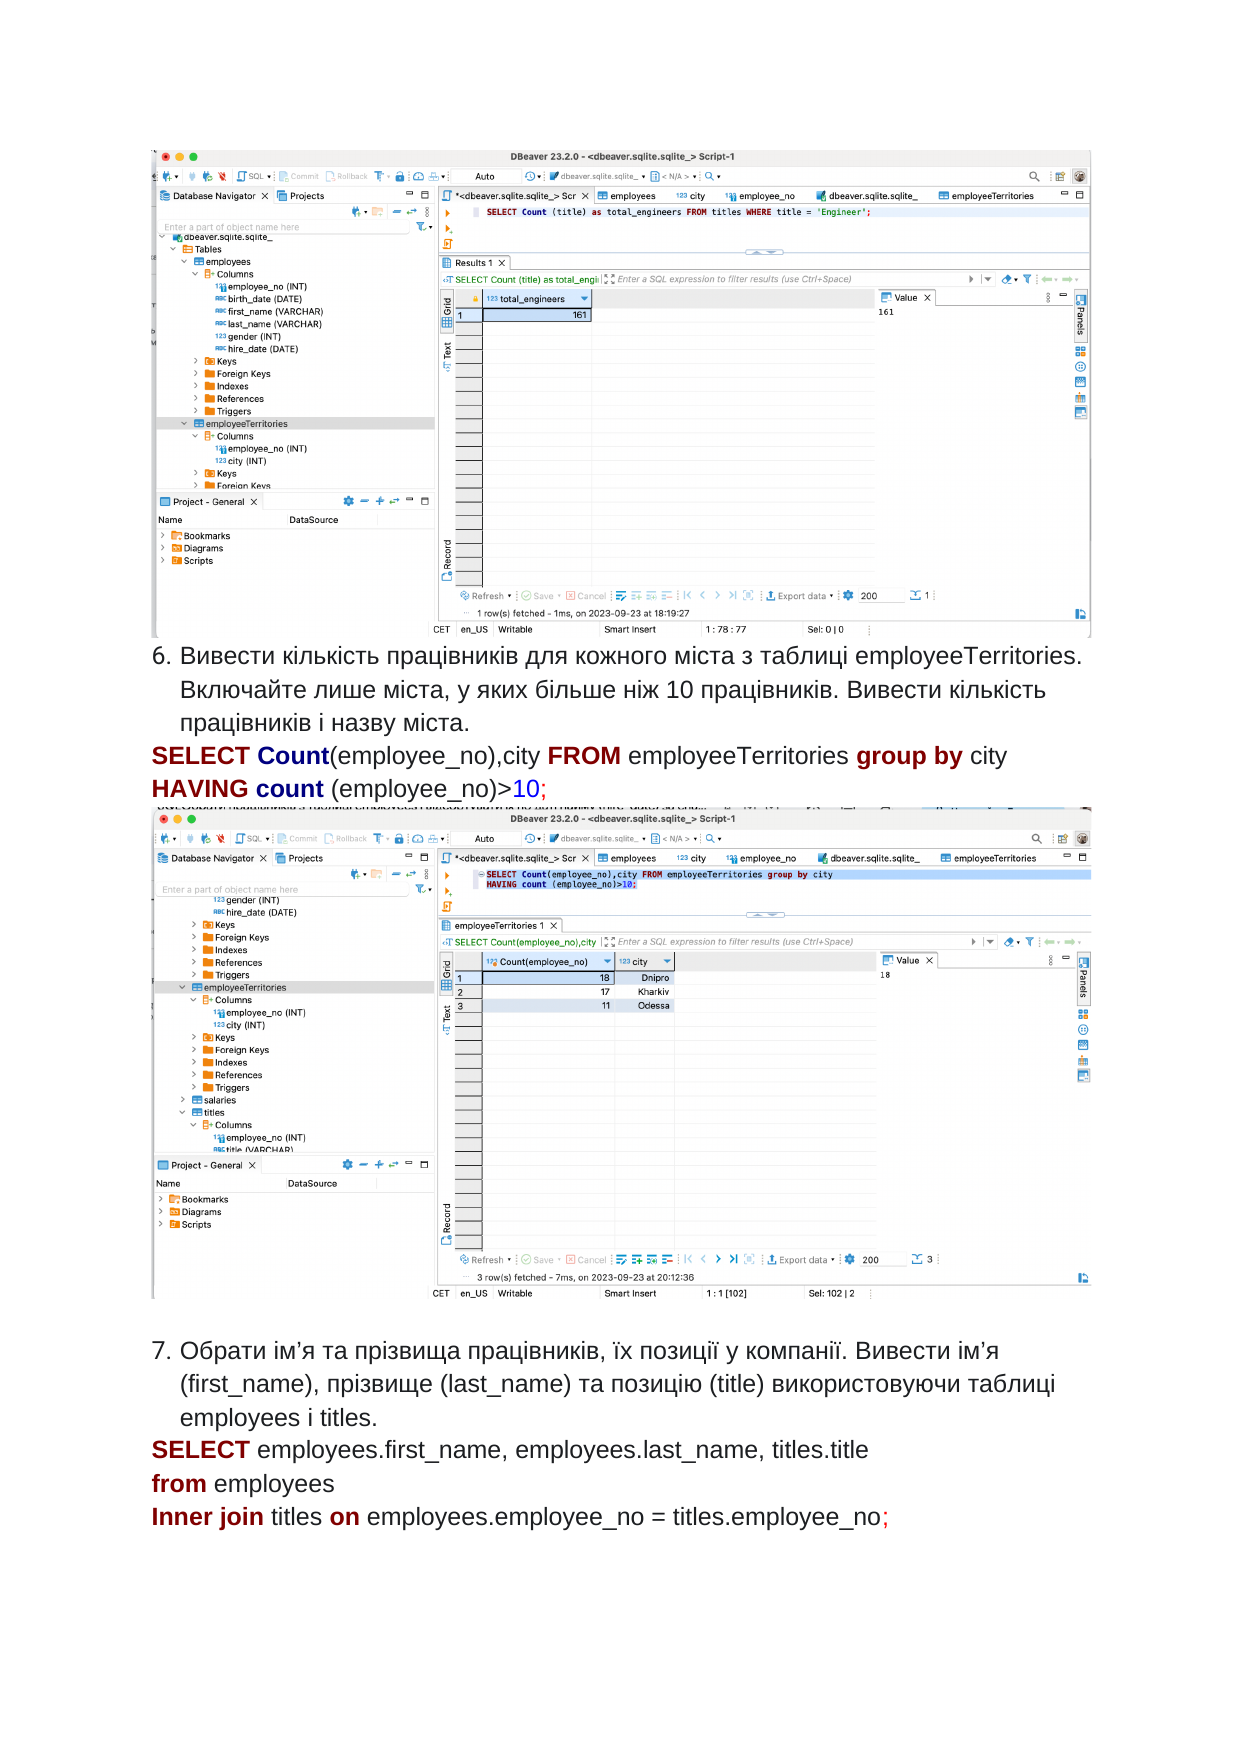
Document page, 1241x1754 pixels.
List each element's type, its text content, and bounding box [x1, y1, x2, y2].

text SELECT Count(employee_no),city FROM employeeTerritories group by city [151, 741, 1090, 770]
text HAVING count (employee_no)>10; [151, 774, 1090, 803]
text Inner join titles on employees.employee_no = titles.employee_no; [151, 1502, 1090, 1530]
list Вивести кількість працівників для кожного міста з таблиці employeeTerritories. Включайте лише міста, у яких більше ніж 10 працівників. Вивести кількість працівників і назву міста. [151, 641, 1090, 737]
picture [151, 807, 1092, 1299]
list Обрати ім’я та прізвища працівників, їх позиції у компанії. Вивести ім’я (first_name), прізвище (last_name) та позицію (title) використовуючи таблиці employees і titles. [151, 1336, 1090, 1431]
text from employees [151, 1468, 1090, 1497]
picture [151, 150, 1092, 638]
text SELECT employees.first_name, employees.last_name, titles.title [151, 1436, 1090, 1464]
